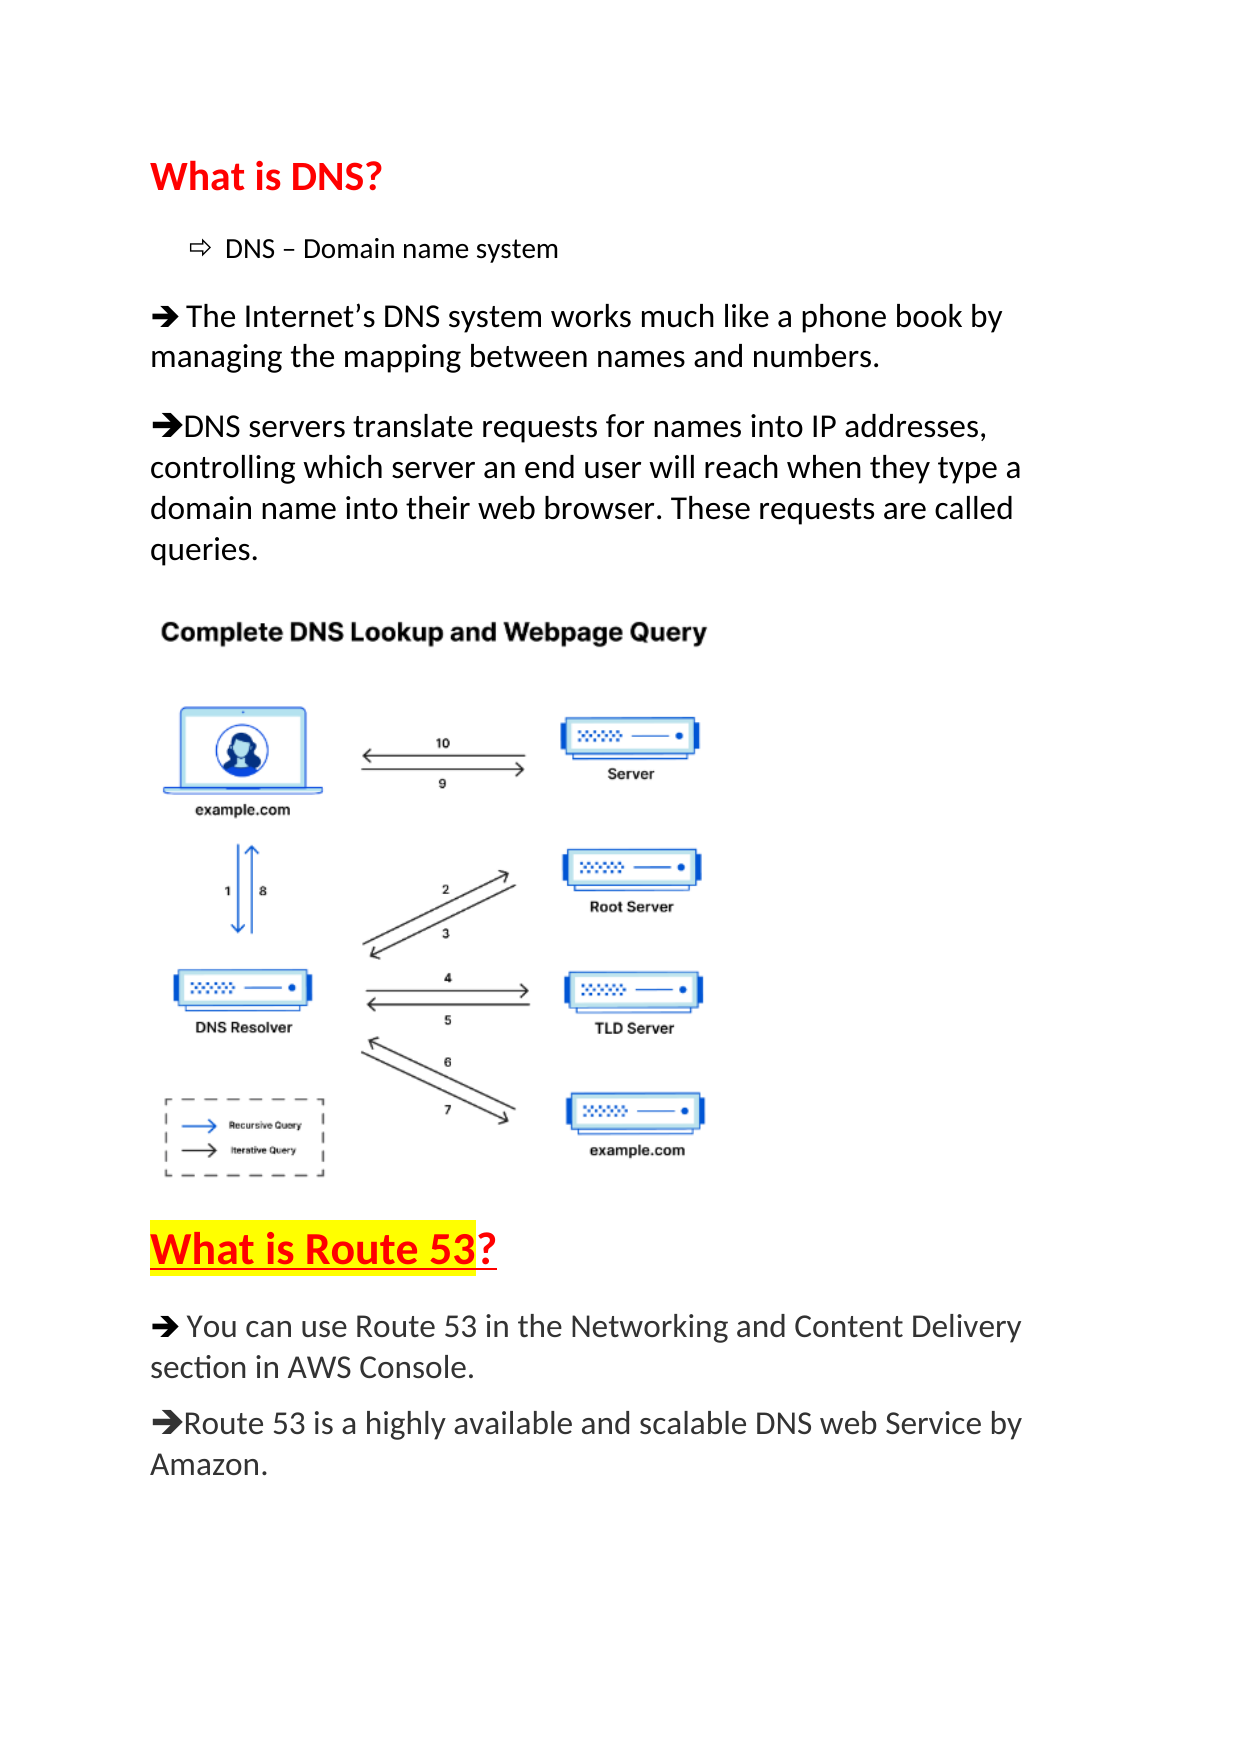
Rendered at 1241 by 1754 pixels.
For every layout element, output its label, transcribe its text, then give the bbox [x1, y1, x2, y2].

picture [150, 597, 727, 1191]
text What is Route 53? [476, 1220, 1090, 1276]
text Route 53 is a highly available and scalable DNS web Service by Amazon. [150, 1402, 1090, 1484]
list DNS – Domain name system [187, 230, 1090, 266]
text The Internet’s DNS system works much like a phone book by managing the mapping between names and numbers. [150, 295, 1090, 376]
text DNS servers translate requests for names into IP addresses, controlling which server an end user will reach when they type a domain name into their web browser. These requests are called queries. [150, 405, 1090, 568]
text You can use Route 53 in the Networking and Content Delivery section in AWS Console. [150, 1305, 1090, 1387]
text What is DNS? [150, 150, 1090, 201]
